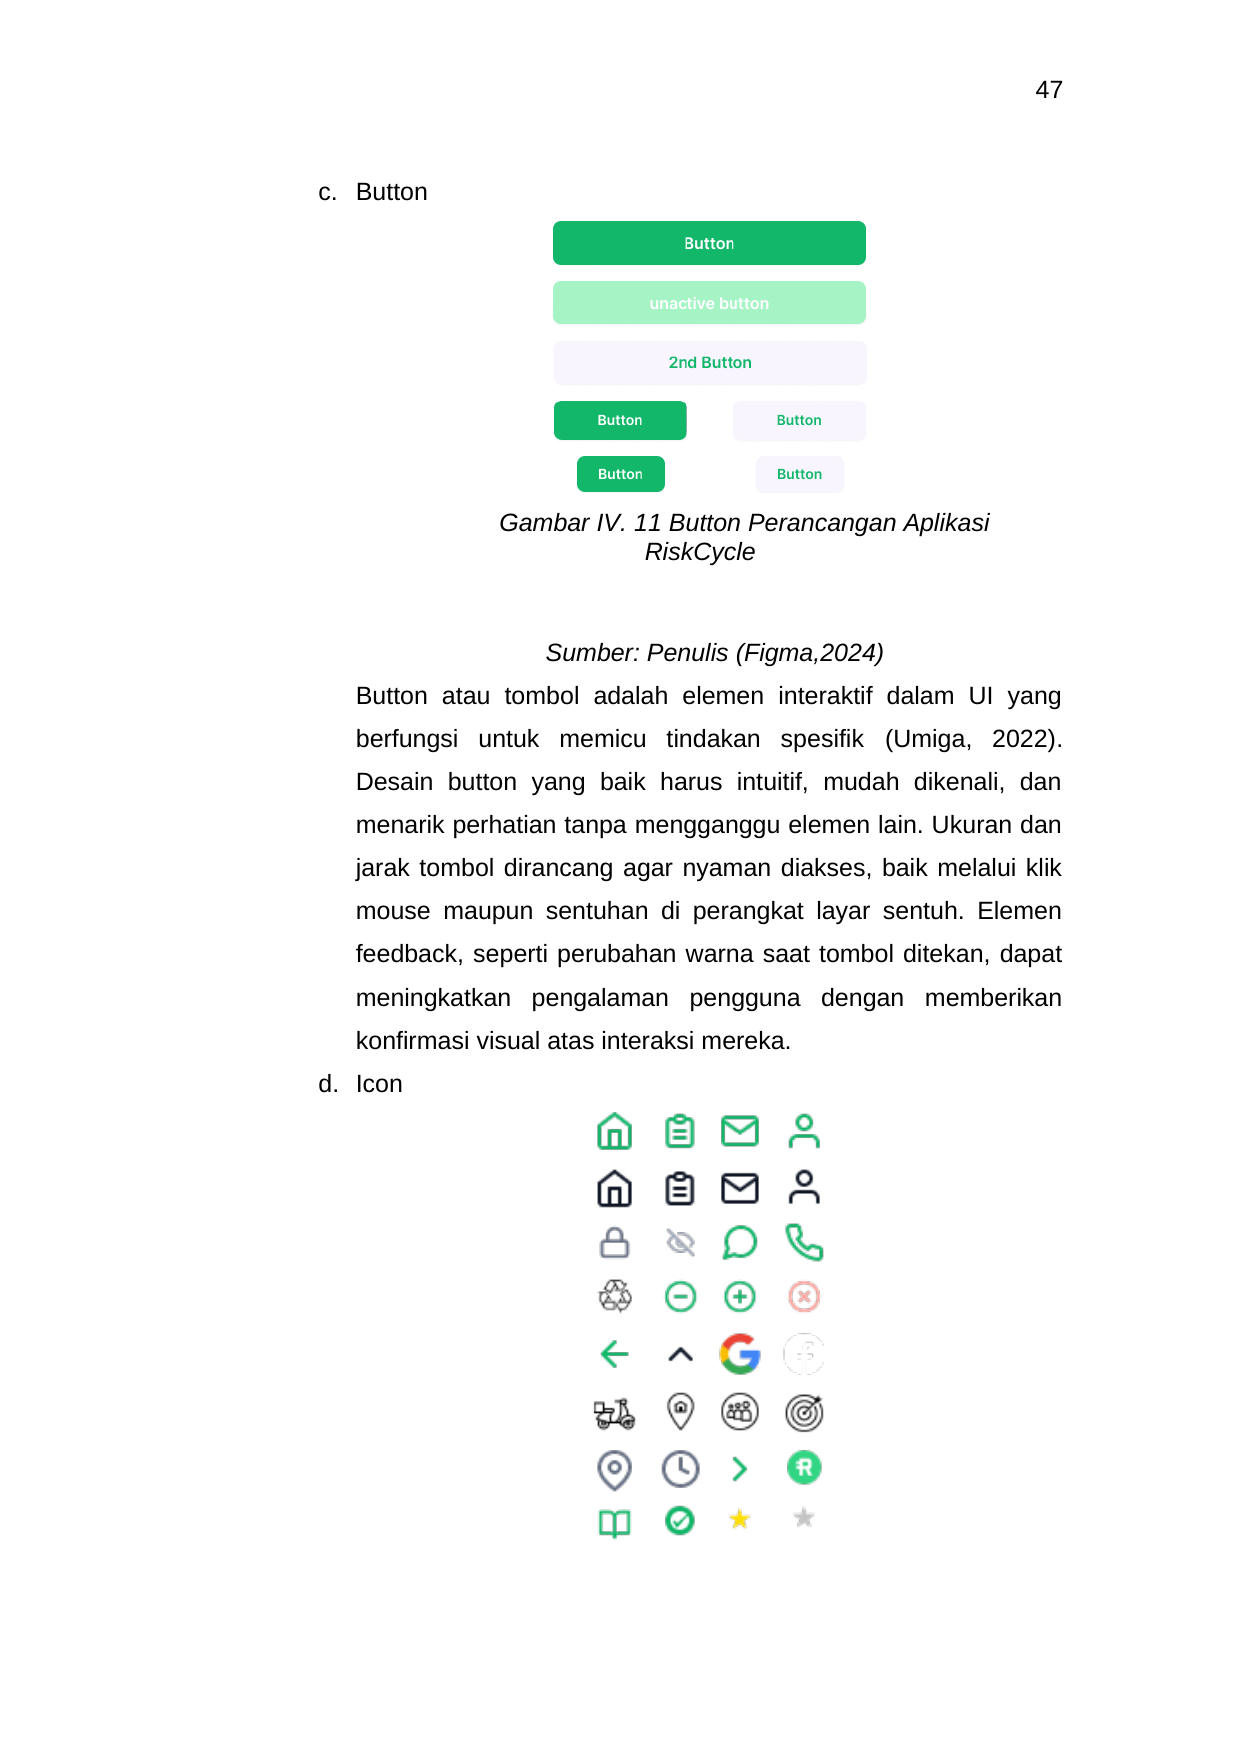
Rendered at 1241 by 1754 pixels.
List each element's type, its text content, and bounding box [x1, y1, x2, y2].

list Icon [318, 1069, 1063, 1098]
picture [551, 220, 868, 494]
picture [593, 1112, 825, 1542]
list Button atau tombol adalah elemen interaktif dalam UI yang berfungsi untuk memicu tindakan spesifik . Desain button yang baik harus intuitif, mudah dikenali, dan menarik perhatian tanpa mengganggu elemen lain. Ukuran dan jarak tombol dirancang agar nyaman diakses, baik melalui klik mouse maupun sentuhan di perangkat layar sentuh. Elemen feedback, seperti perubahan warna saat tombol ditekan, dapat meningkatkan pengalaman pengguna dengan memberikan konfirmasi visual atas interaksi mereka. [356, 681, 1063, 1054]
text Gambar IV. 11 Button Perancangan Aplikasi RiskCycle [399, 508, 1003, 566]
list Button [318, 177, 1063, 206]
text Sumber: Penulis (Figma,2024) [369, 638, 1063, 666]
